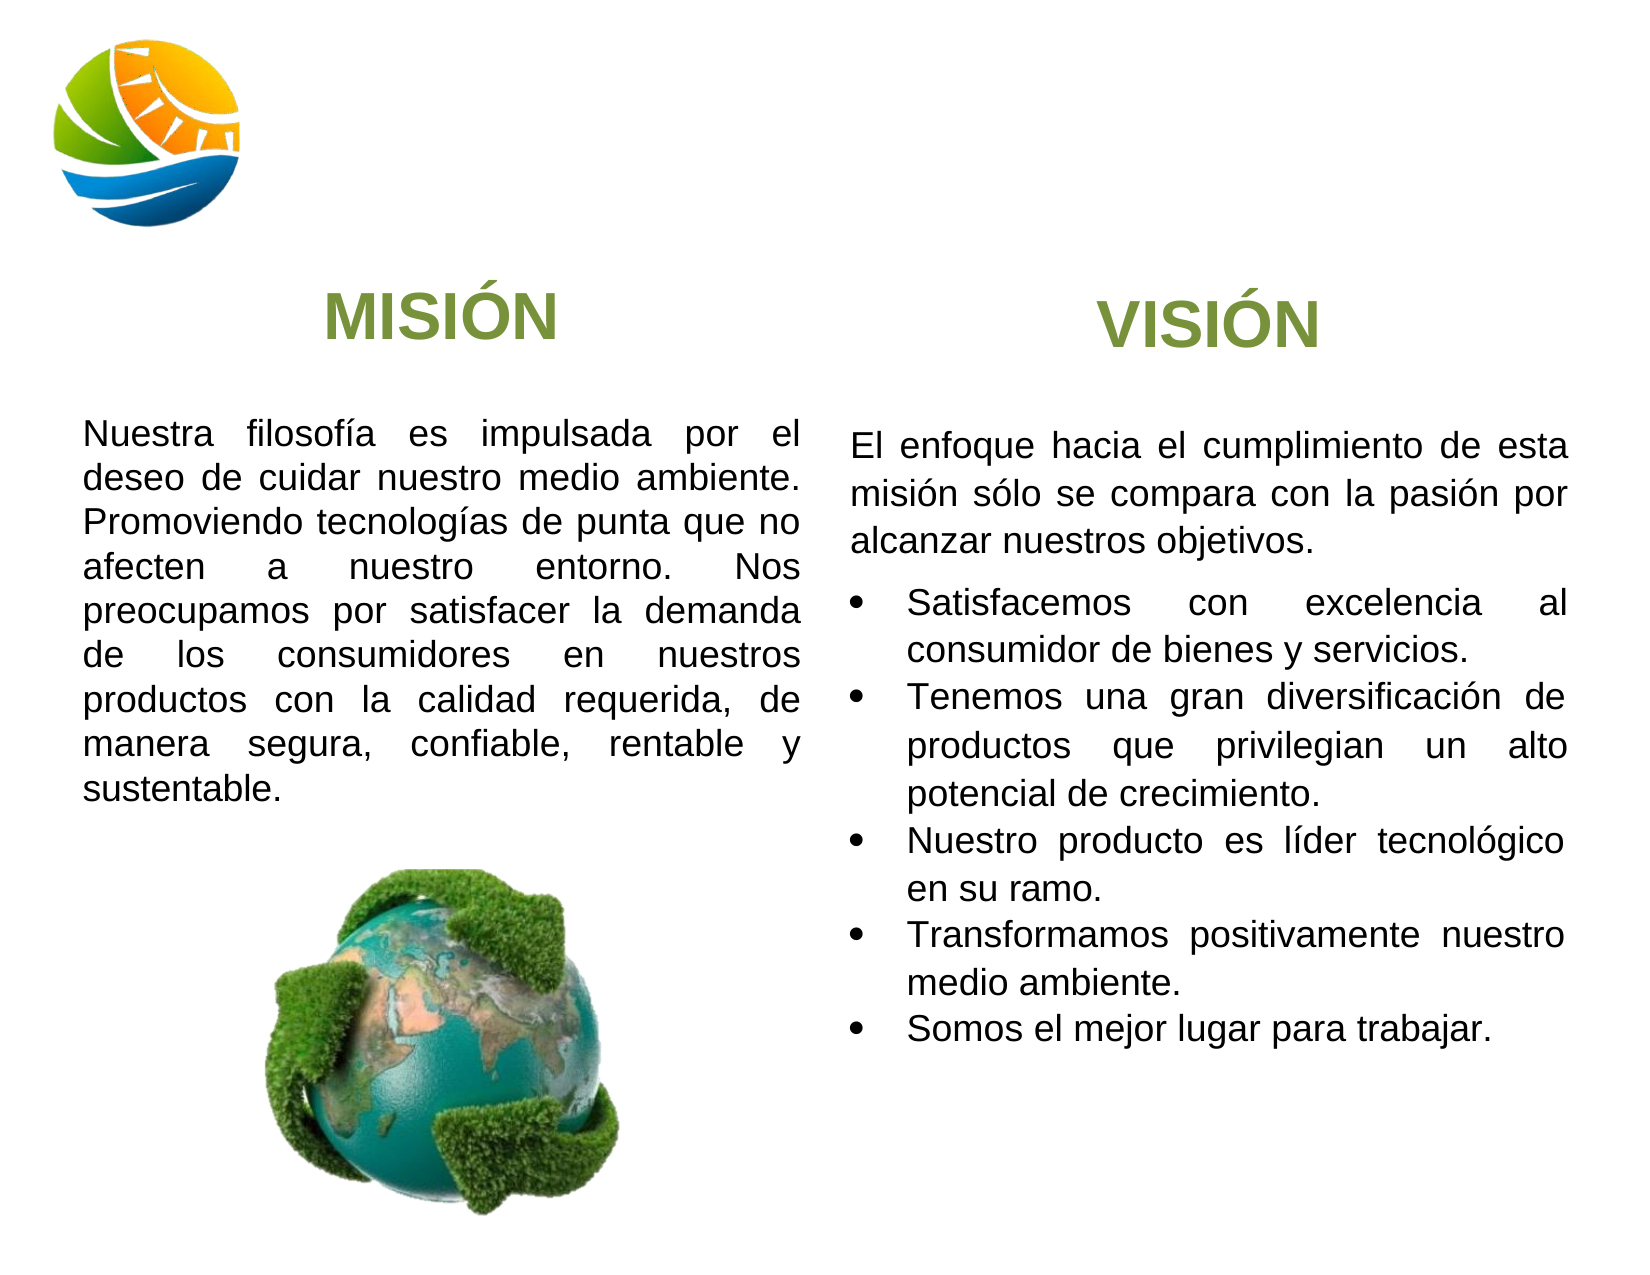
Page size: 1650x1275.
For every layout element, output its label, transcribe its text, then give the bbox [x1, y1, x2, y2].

list Satisfacemos con excelencia al consumidor de bienes y servicios. [850, 580, 1568, 671]
list Nuestro producto es líder tecnológico [850, 819, 1650, 862]
text Nuestra filosofía es impulsada por el deseo de cuidar nuestro medio ambiente. Promoviendo tecnologías de punta que no afecten a nuestro entorno. Nos preocupamos por satisfacer la demanda de los consumidores en nuestros productos con la calidad requerida, de manera segura, confiable, rentable y sustentable. [82, 411, 801, 809]
list Somos el mejor lugar para trabajar. [850, 1006, 1650, 1049]
subtitle MISIÓN [82, 277, 801, 354]
text productos que privilegian un alto potencial de crecimiento. [906, 723, 1568, 814]
text medio ambiente. [906, 961, 1650, 1004]
text El enfoque hacia el cumplimiento de esta misión sólo se compara con la pasión por alcanzar nuestros objetivos. [850, 423, 1568, 562]
subtitle VISIÓN [805, 285, 1613, 362]
list Tenemos una gran diversificación de [850, 675, 1650, 718]
text en su ramo. [906, 867, 1650, 910]
list Transformamos positivamente nuestro [850, 912, 1650, 955]
picture [52, 39, 240, 228]
picture [264, 869, 620, 1216]
